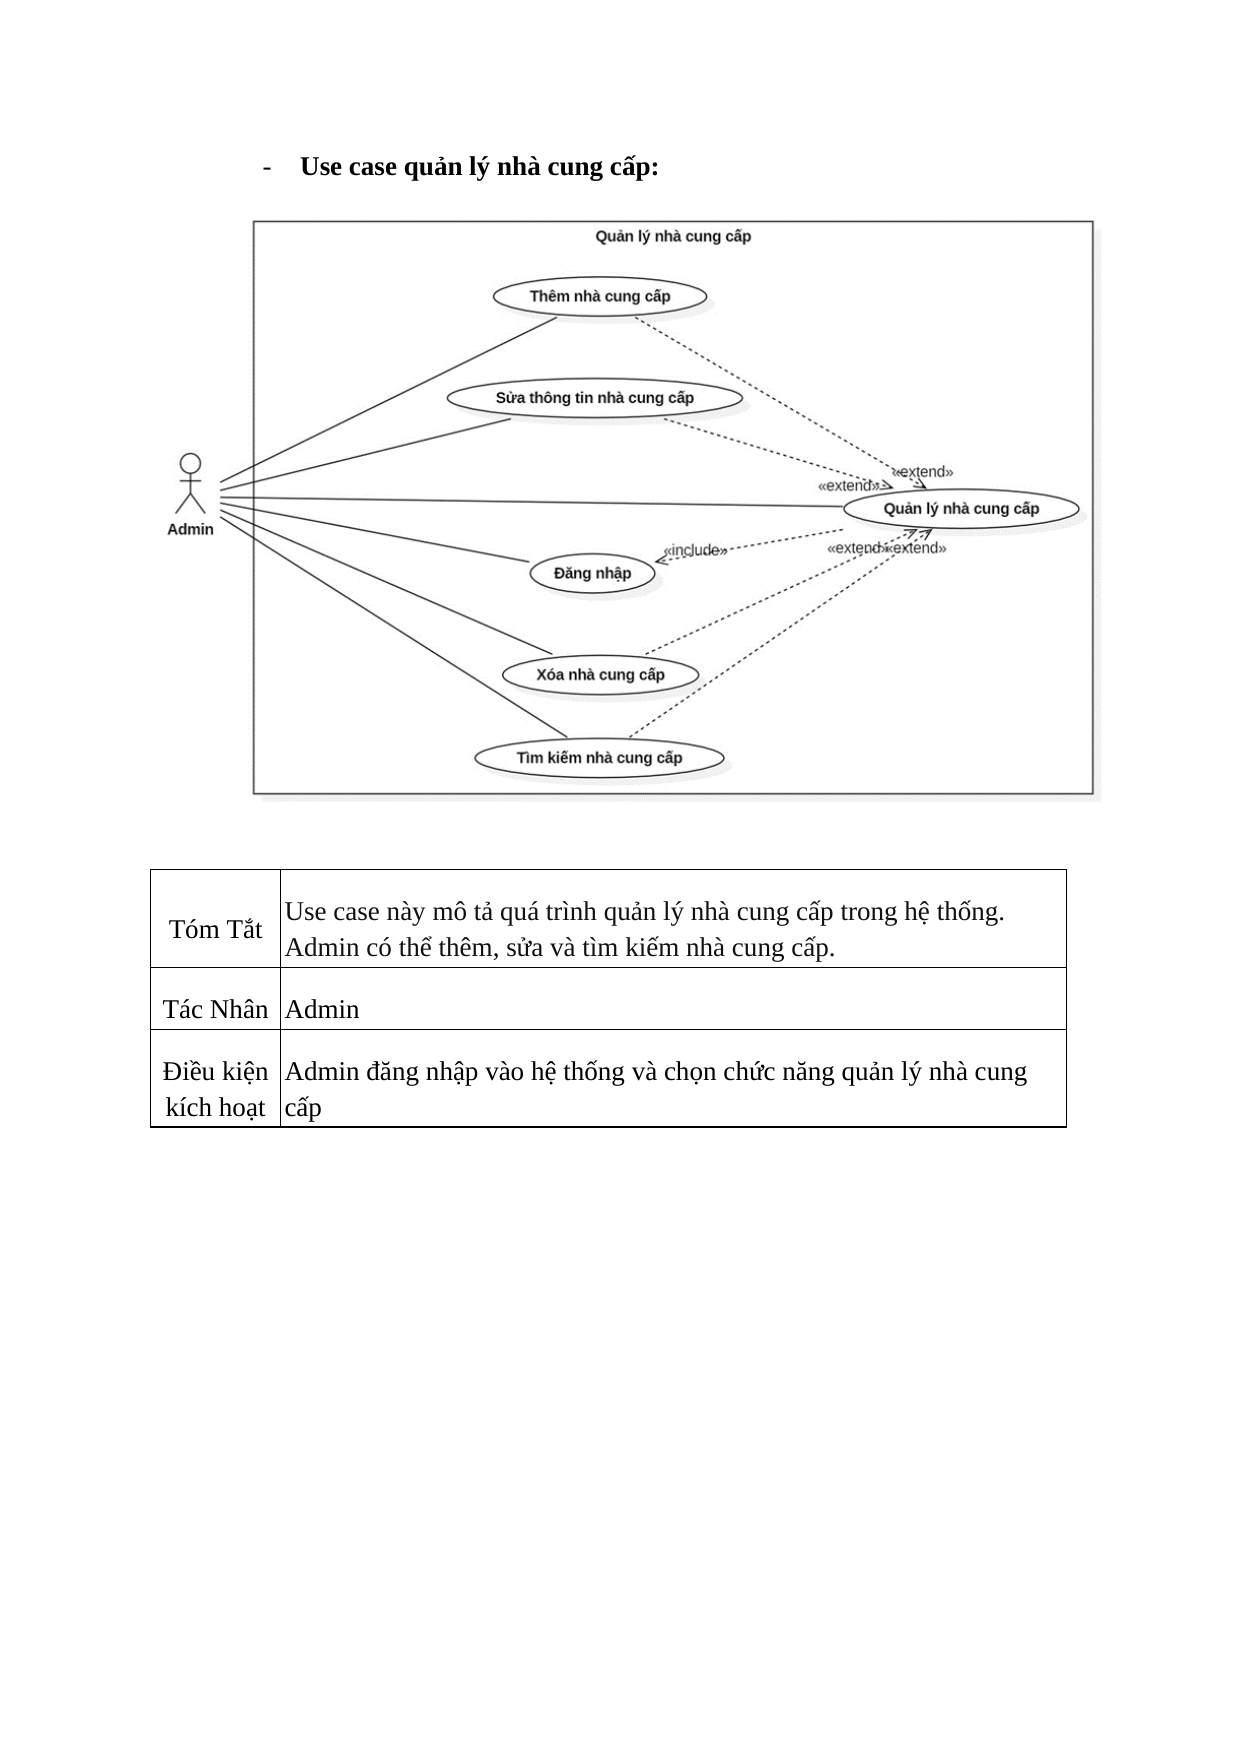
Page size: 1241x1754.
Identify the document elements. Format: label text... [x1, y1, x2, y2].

table_header Use case này mô tả quá trình quản lý nhà cung cấp trong hệ thống. Admin có thể thêm, sửa và tìm kiếm nhà cung cấp. [281, 870, 1066, 967]
subtitle Use case quản lý nhà cung cấp: [225, 150, 1090, 181]
table_cell Điều kiện kích hoạt [151, 1030, 280, 1126]
table_cell Admin [281, 968, 1066, 1029]
picture [150, 210, 1139, 840]
table_cell Tác Nhân [151, 968, 280, 1029]
table_cell Admin đăng nhập vào hệ thống và chọn chức năng quản lý nhà cung cấp [281, 1030, 1066, 1126]
table_header Tóm Tắt [151, 870, 280, 967]
